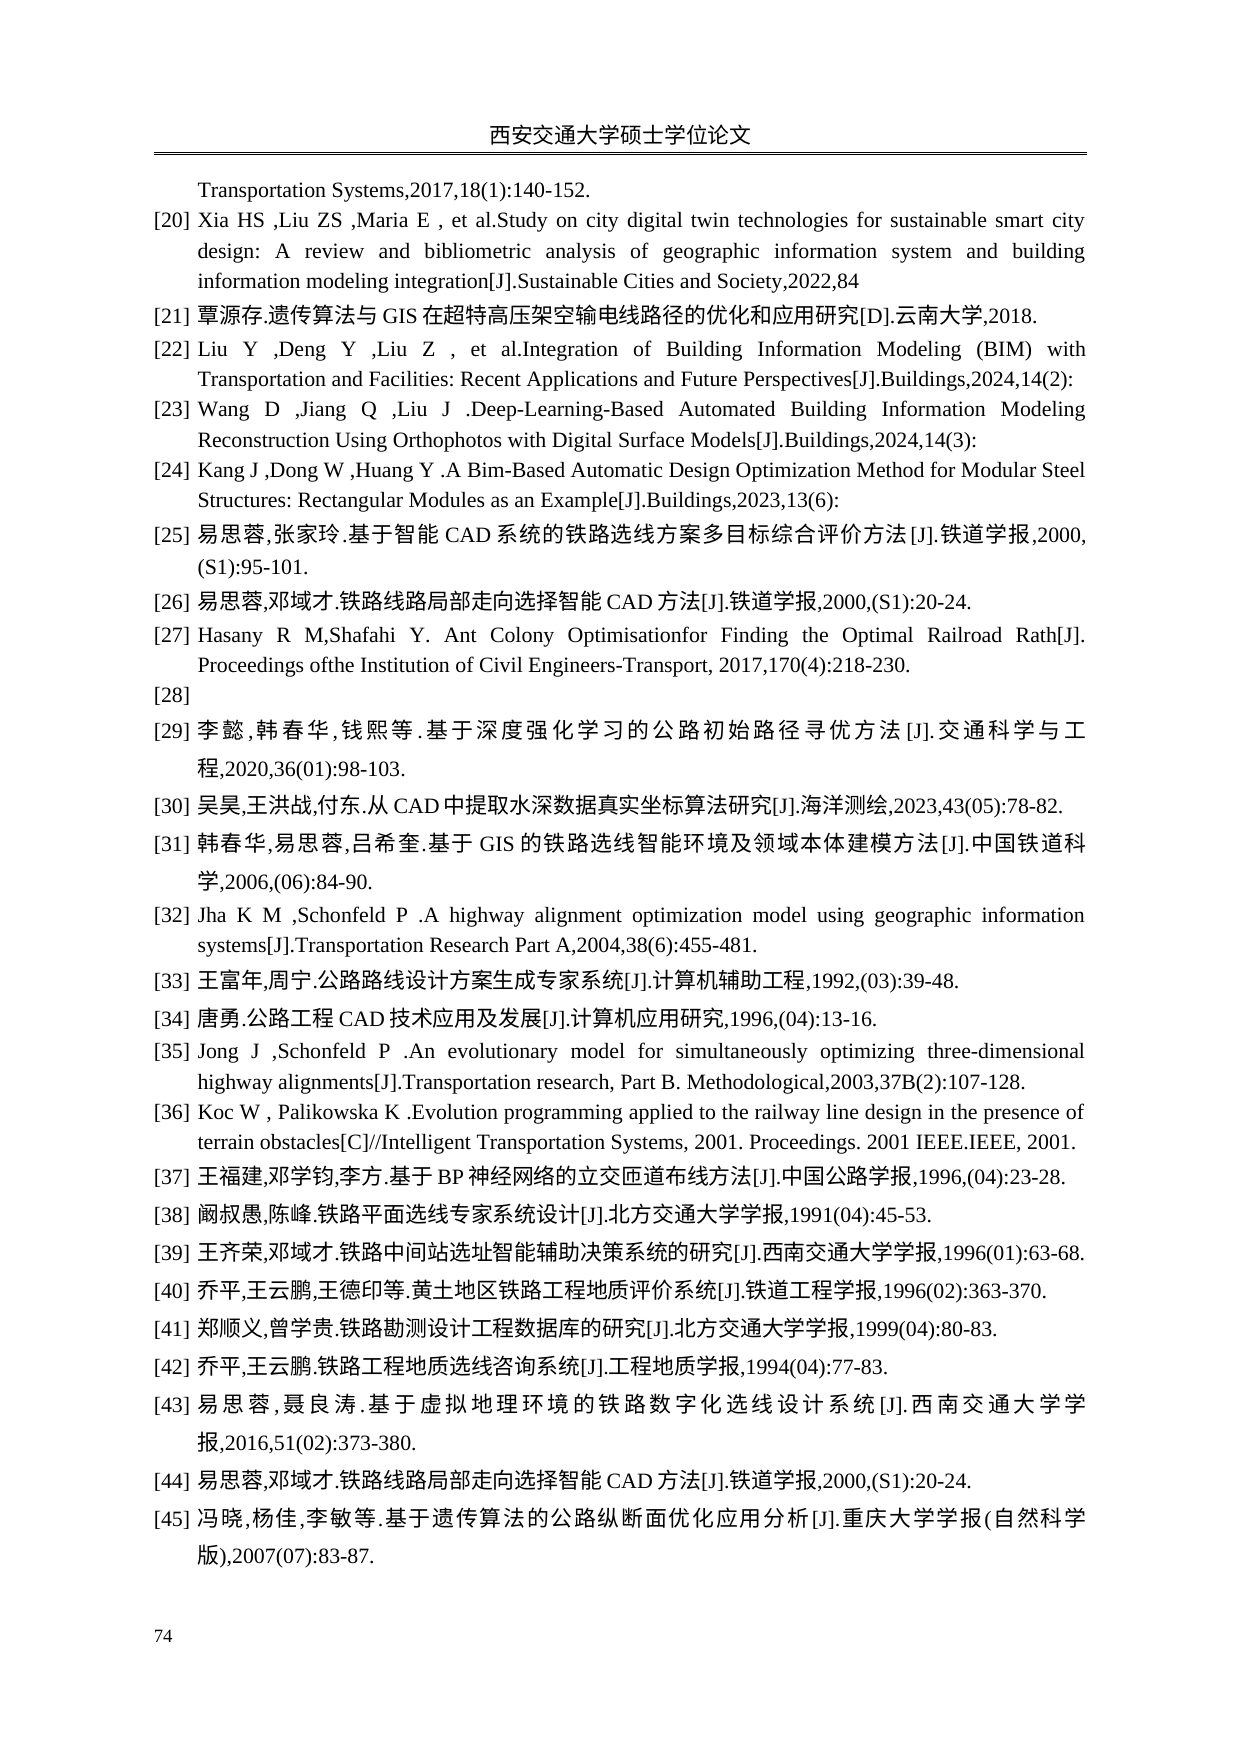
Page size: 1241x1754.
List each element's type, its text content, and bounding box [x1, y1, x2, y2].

text 王富年,周宁.公路路线设计方案生成专家系统[J].计算机辅助工程,1992,(03):39-48. [153, 963, 1087, 994]
text 覃源存.遗传算法与GIS在超特高压架空输电线路径的优化和应用研究[D].云南大学,2018. [153, 298, 1087, 330]
text Koc W , Palikowska K .Evolution programming applied to the railway line design in the presence of terrain obstacles[C]//Intelligent Transportation Systems, 2001. Proceedings. 2001 IEEE.IEEE, 2001. [153, 1099, 1087, 1154]
text 吴昊,王洪战,付东.从CAD中提取水深数据真实坐标算法研究[J].海洋测绘,2023,43(05):78-82. [153, 788, 1087, 820]
text Jha K M ,Schonfeld P .A highway alignment optimization model using geographic information systems[J].Transportation Research Part A,2004,38(6):455-481. [153, 902, 1087, 958]
text Xia HS ,Liu ZS ,Maria E , et al.Study on city digital twin technologies for sustainable smart city design: A review and bibliometric analysis of geographic information system and building information modeling integration[J].Sustainable Cities and Society,2022,84 [153, 207, 1087, 293]
text 王齐荣,邓域才.铁路中间站选址智能辅助决策系统的研究[J].西南交通大学学报,1996(01):63-68. [153, 1235, 1087, 1267]
text 冯晓,杨佳,李敏等.基于遗传算法的公路纵断面优化应用分析[J].重庆大学学报(自然科学版),2007(07):83-87. [153, 1501, 1087, 1570]
text 王福建,邓学钧,李方.基于BP神经网络的立交匝道布线方法[J].中国公路学报,1996,(04):23-28. [153, 1159, 1087, 1191]
text 乔平,王云鹏.铁路工程地质选线咨询系统[J].工程地质学报,1994(04):77-83. [153, 1349, 1087, 1381]
text Liu Y ,Deng Y ,Liu Z , et al.Integration of Building Information Modeling (BIM) with Transportation and Facilities: Recent Applications and Future Perspectives[J].Buildings,2024,14(2): [153, 336, 1087, 391]
text 易思蓉,聂良涛.基于虚拟地理环境的铁路数字化选线设计系统[J].西南交通大学学报,2016,51(02):373-380. [153, 1387, 1087, 1456]
text 韩春华,易思蓉,吕希奎.基于GIS的铁路选线智能环境及领域本体建模方法[J].中国铁道科学,2006,(06):84-90. [153, 826, 1087, 896]
text 易思蓉,邓域才.铁路线路局部走向选择智能CAD方法[J].铁道学报,2000,(S1):20-24. [153, 584, 1087, 616]
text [153, 177, 1087, 202]
text Jong J ,Schonfeld P .An evolutionary model for simultaneously optimizing three-dimensional highway alignments[J].Transportation research, Part B. Methodological,2003,37B(2):107-128. [153, 1038, 1087, 1094]
text 郑顺义,曾学贵.铁路勘测设计工程数据库的研究[J].北方交通大学学报,1999(04):80-83. [153, 1311, 1087, 1343]
text 乔平,王云鹏,王德印等.黄土地区铁路工程地质评价系统[J].铁道工程学报,1996(02):363-370. [153, 1273, 1087, 1305]
text 唐勇.公路工程CAD技术应用及发展[J].计算机应用研究,1996,(04):13-16. [153, 1001, 1087, 1032]
text 易思蓉,邓域才.铁路线路局部走向选择智能CAD方法[J].铁道学报,2000,(S1):20-24. [153, 1463, 1087, 1494]
text 李懿,韩春华,钱熙等.基于深度强化学习的公路初始路径寻优方法[J].交通科学与工程,2020,36(01):98-103. [153, 713, 1087, 782]
text Wang D ,Jiang Q ,Liu J .Deep-Learning-Based Automated Building Information Modeling Reconstruction Using Orthophotos with Digital Surface Models[J].Buildings,2024,14(3): [153, 396, 1087, 452]
text Kang J ,Dong W ,Huang Y .A Bim-Based Automatic Design Optimization Method for Modular Steel Structures: Rectangular Modules as an Example[J].Buildings,2023,13(6): [153, 457, 1087, 512]
text 阚叔愚,陈峰.铁路平面选线专家系统设计[J].北方交通大学学报,1991(04):45-53. [153, 1197, 1087, 1229]
text 易思蓉,张家玲.基于智能CAD系统的铁路选线方案多目标综合评价方法[J].铁道学报,2000,(S1):95-101. [153, 517, 1087, 579]
text Hasany R M,Shafahi Y. Ant Colony Optimisationfor Finding the Optimal Railroad Rath[J]. Proceedings ofthe Institution of Civil Engineers-Transport, 2017,170(4):218-230. [153, 622, 1087, 677]
